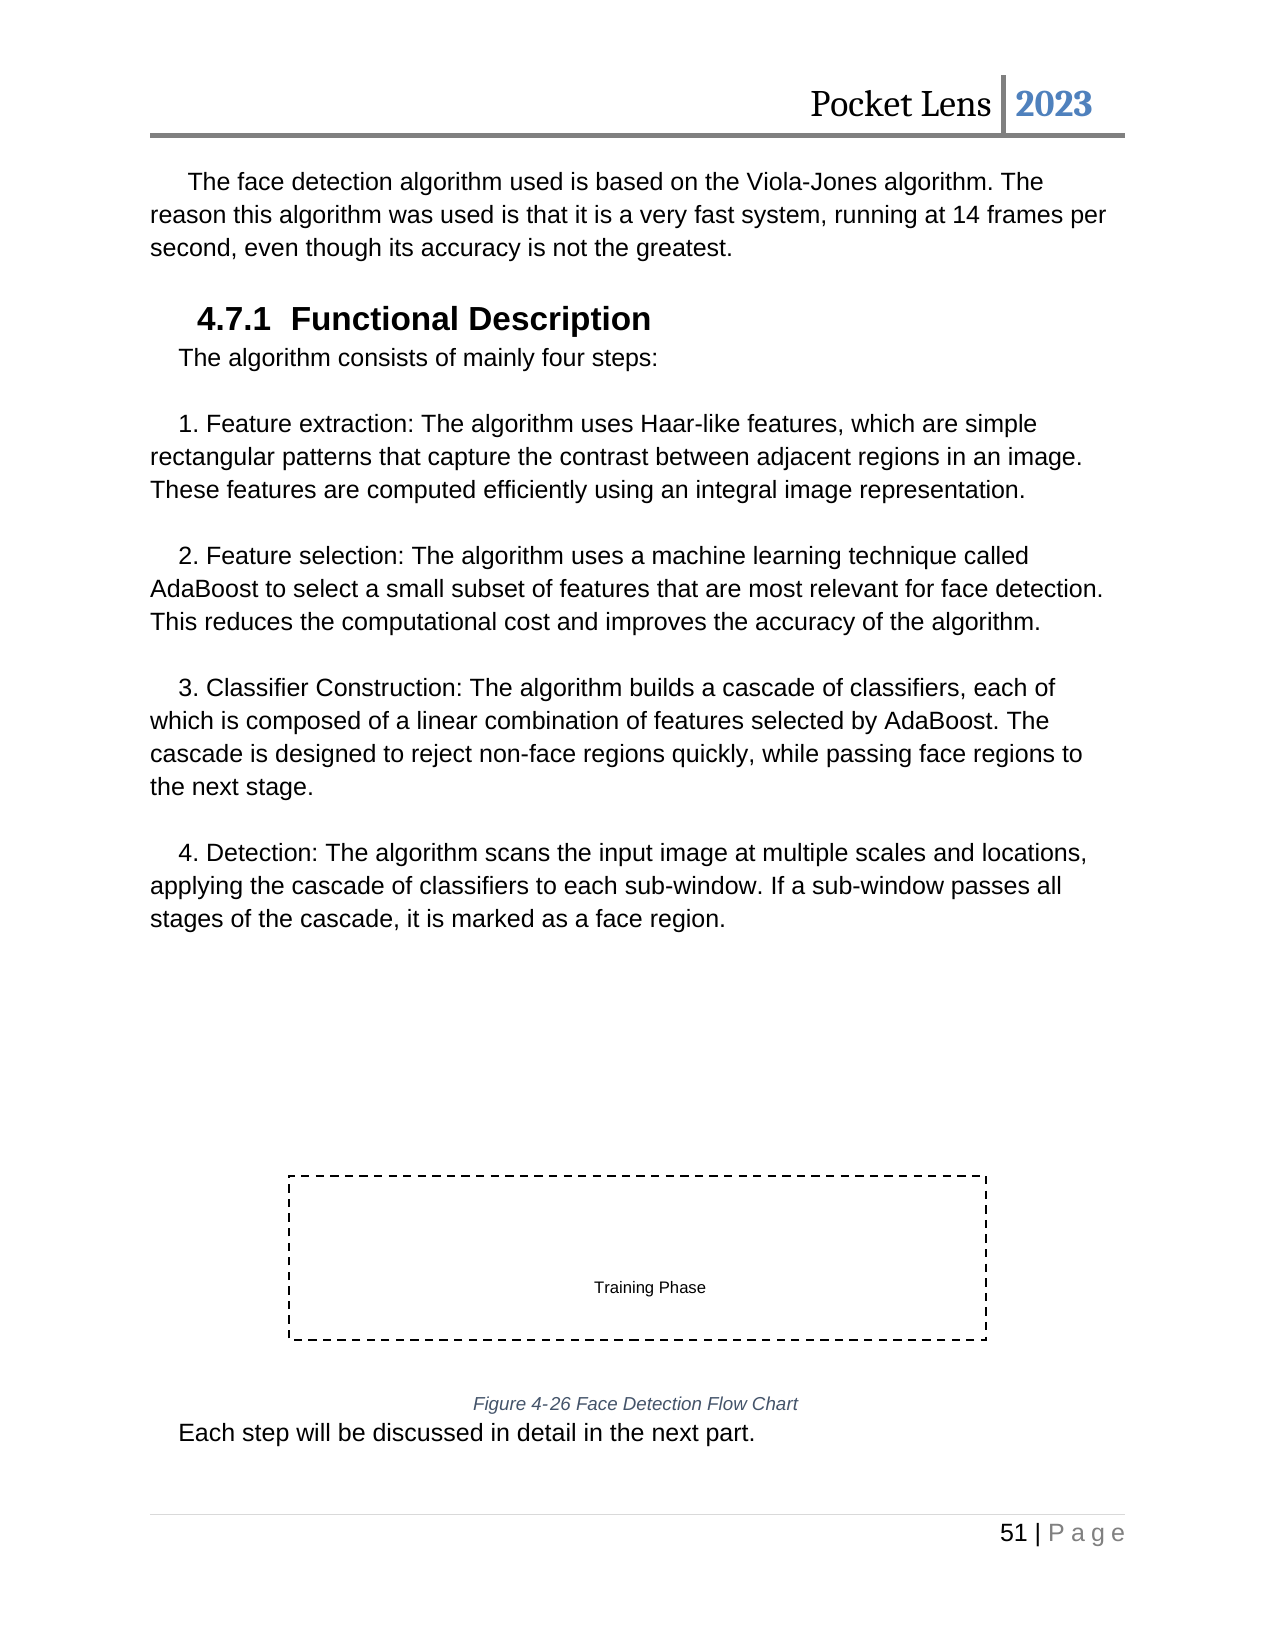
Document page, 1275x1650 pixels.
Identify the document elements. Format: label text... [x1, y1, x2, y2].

text Each step will be discussed in detail in the next part. [150, 970, 1125, 1447]
subtitle Functional Description [197, 299, 1125, 337]
text The face detection algorithm used is based on the Viola-Jones algorithm. The reason this algorithm was used is that it is a very fast system, running at 14 frames per second, even though its accuracy is not the greatest. [150, 167, 1125, 261]
text 1. Feature extraction: The algorithm uses Haar-like features, which are simple rectangular patterns that capture the contrast between adjacent regions in an image. These features are computed efficiently using an integral image representation. [150, 409, 1125, 504]
text 4. Detection: The algorithm scans the input image at multiple scales and locations, applying the cascade of classifiers to each sub-window. If a sub-window passes all stages of the cascade, it is marked as a face region. [150, 838, 1125, 933]
text 3. Classifier Construction: The algorithm builds a cascade of classifiers, each of which is composed of a linear combination of features selected by AdaBoost. The cascade is designed to reject non-face regions quickly, while passing face regions to the next stage. [150, 673, 1125, 801]
text The algorithm consists of mainly four steps: [150, 343, 1125, 372]
text 2. Feature selection: The algorithm uses a machine learning technique called AdaBoost to select a small subset of features that are most relevant for face detection. This reduces the computational cost and improves the accuracy of the algorithm. [150, 541, 1125, 636]
